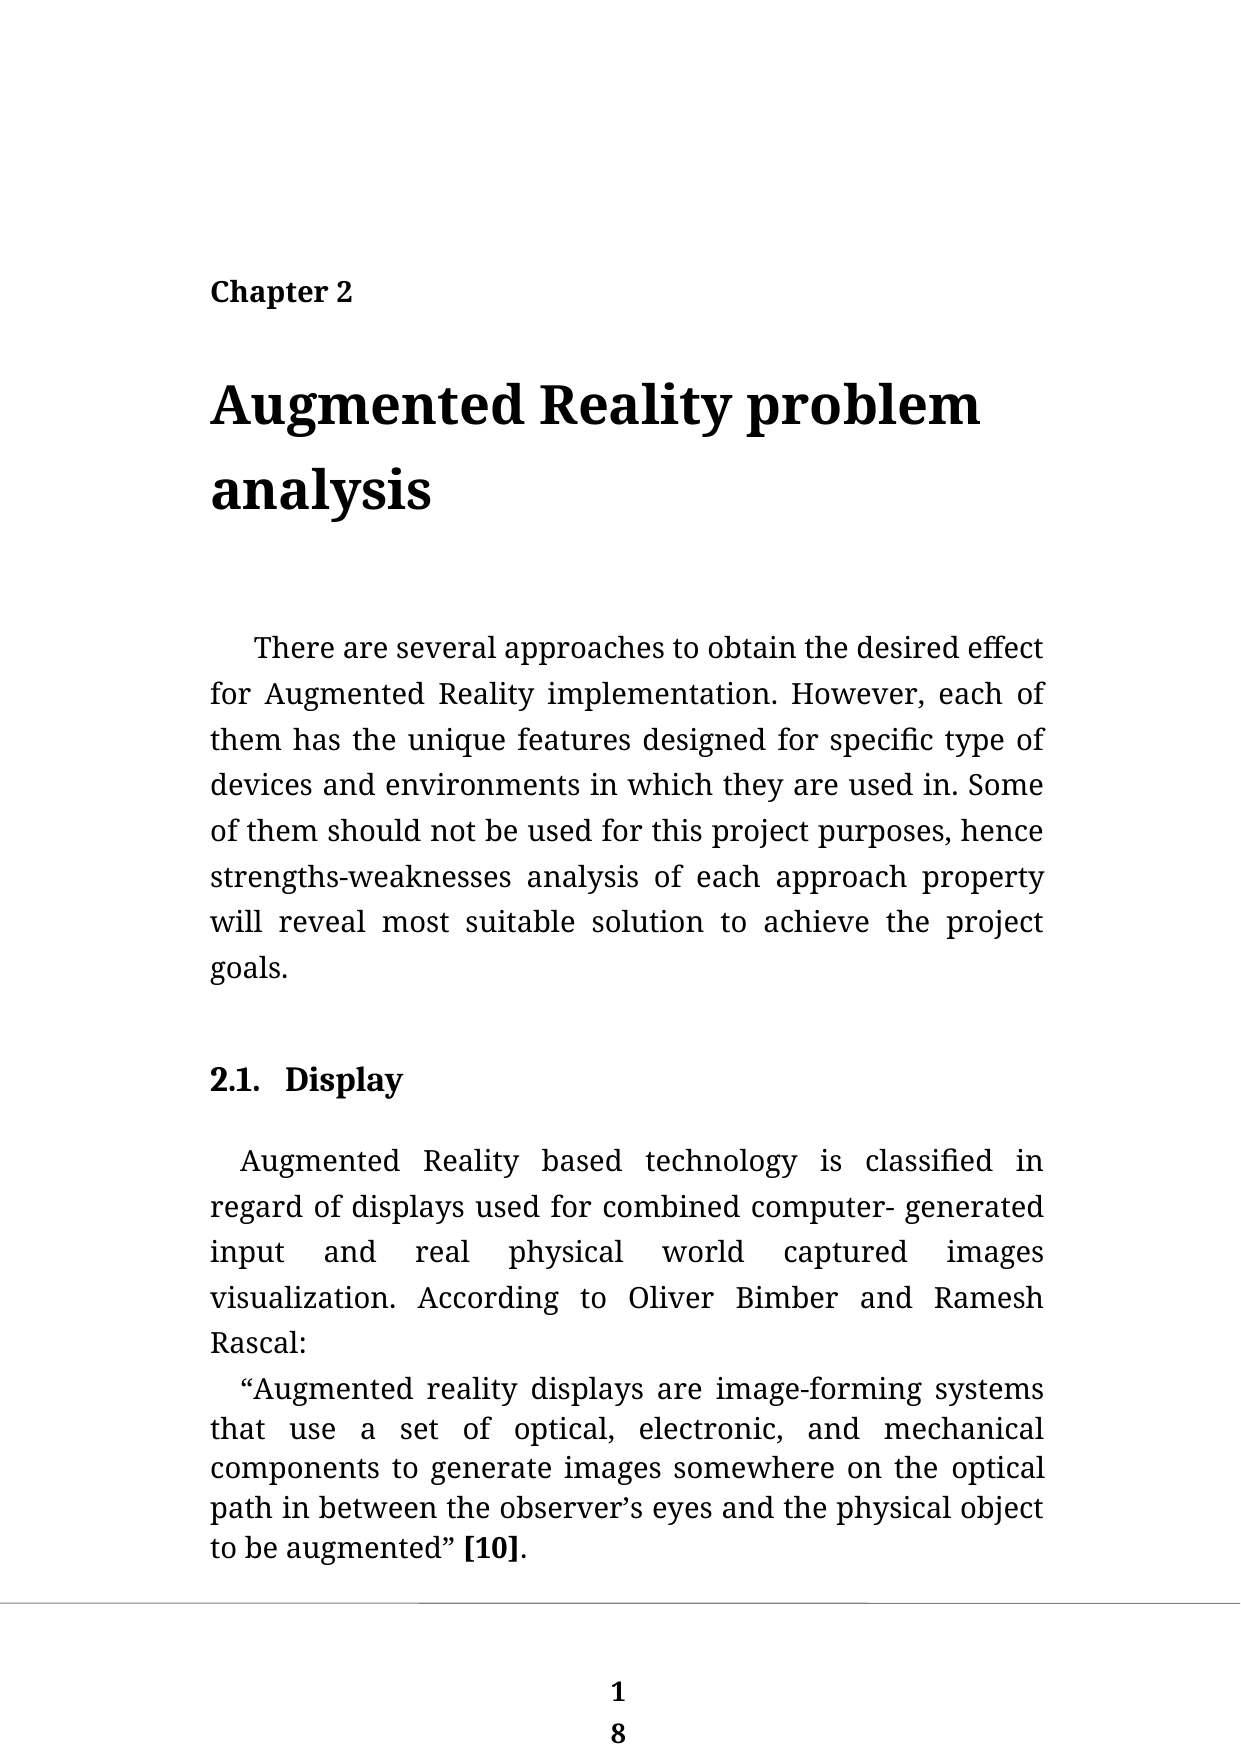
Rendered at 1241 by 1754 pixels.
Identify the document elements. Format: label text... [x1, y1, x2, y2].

subtitle Display [210, 1059, 1045, 1136]
text “Augmented reality displays are image-forming systems that use a set of optical, electronic, and mechanical components to generate images somewhere on the optical path in between the observer’s eyes and the physical object to be augmented” [10]. [210, 1368, 1045, 1567]
text Augmented Reality based technology is classified in regard of displays used for combined computer- generated input and real physical world captured images visualization. According to Oliver Bimber and Ramesh Rascal: [210, 1140, 1045, 1362]
text There are several approaches to obtain the desired effect for Augmented Reality implementation. However, each of them has the unique features designed for specific type of devices and environments in which they are used in. Some of them should not be used for this project purposes, hence strengths-weaknesses analysis of each approach property will reveal most suitable solution to achieve the project goals. [210, 628, 1045, 987]
text Chapter 2 [210, 271, 1045, 311]
subtitle Augmented Reality problem analysis [210, 367, 1045, 525]
